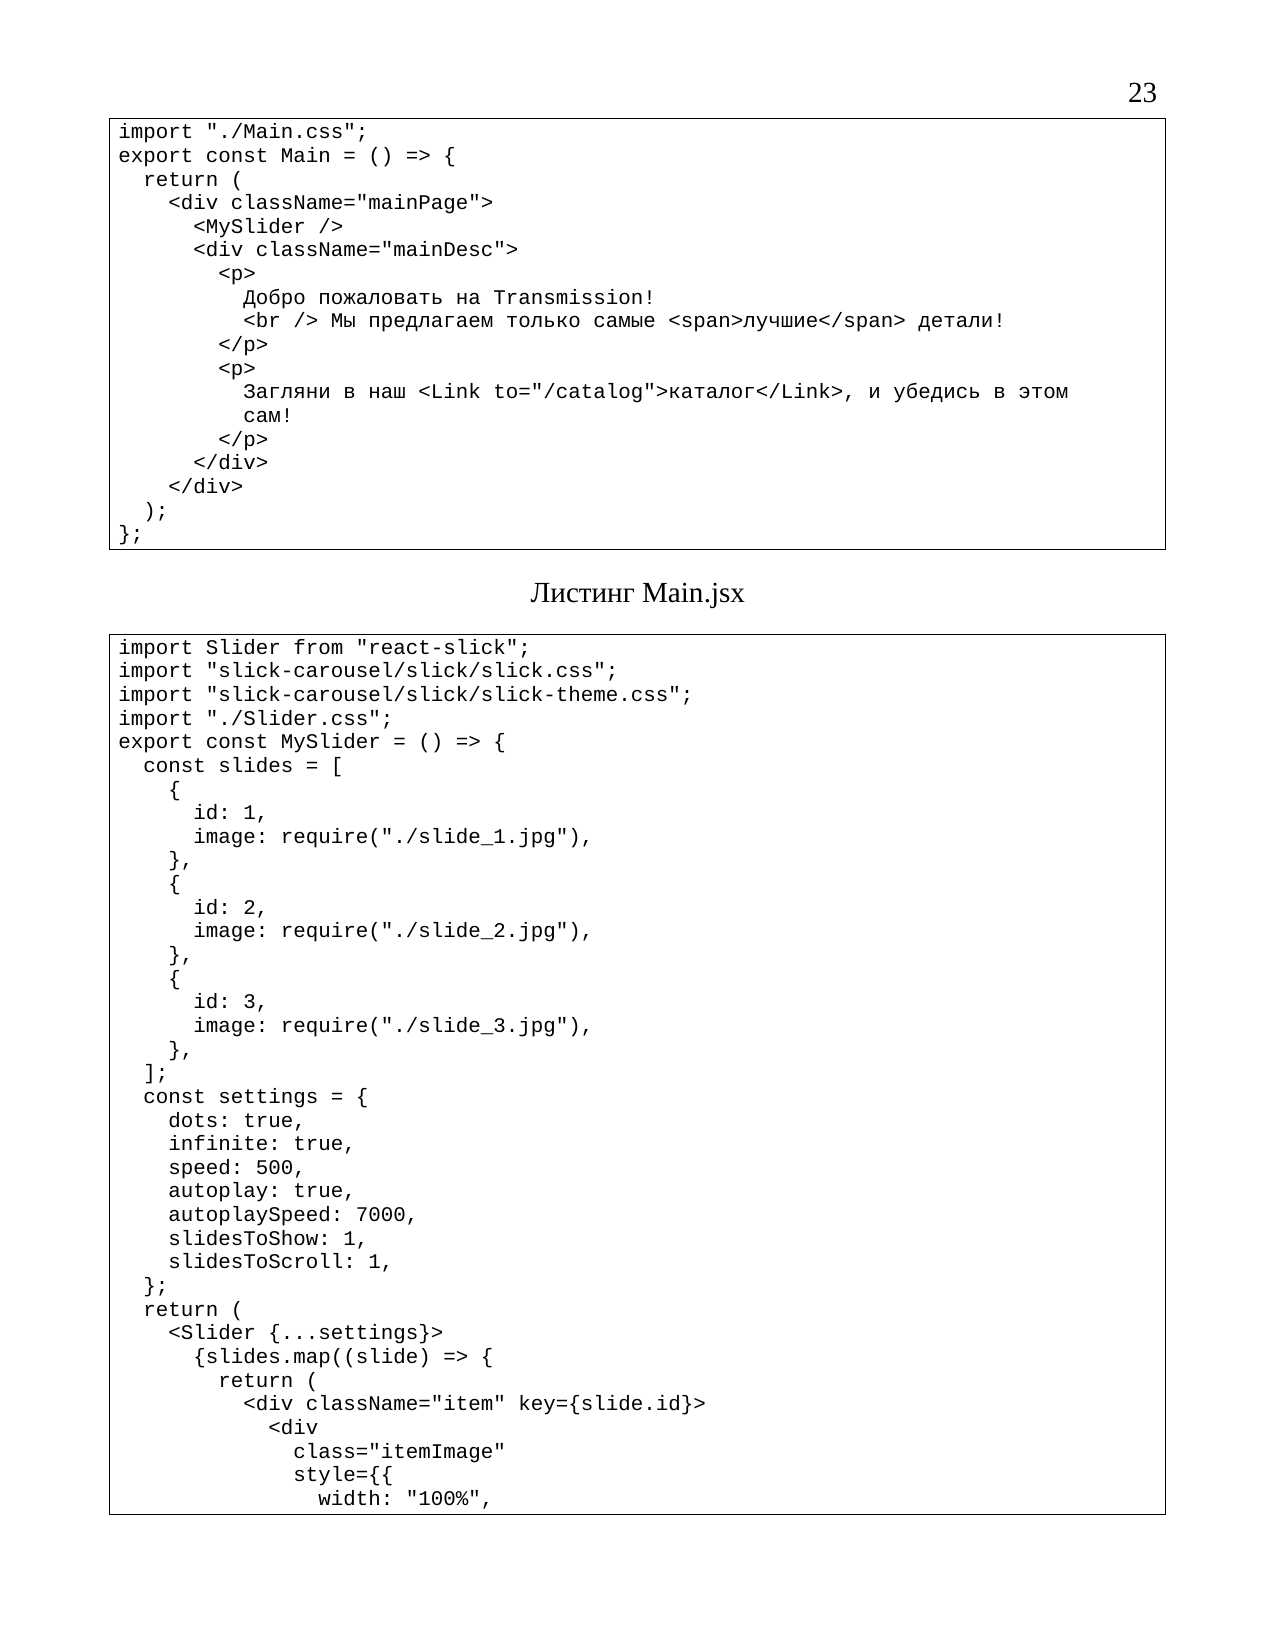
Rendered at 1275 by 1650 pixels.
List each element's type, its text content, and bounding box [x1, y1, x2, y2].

text id: 2, [118, 897, 1157, 920]
text image: require("./slide_1.jpg"), [118, 826, 1157, 849]
text id: 1, [118, 802, 1157, 826]
text Загляни в наш <Link to="/catalog">каталог</Link>, и убедись в этом [118, 381, 1157, 405]
text import "slick-carousel/slick/slick.css"; [118, 660, 1157, 684]
text const settings = { [118, 1086, 1157, 1109]
text Листинг Main.jsx [118, 575, 1157, 608]
text Добро пожаловать на Transmission! [118, 287, 1157, 310]
text </div> [118, 476, 1157, 499]
text <div className="item" key={slide.id}> [118, 1393, 1157, 1417]
text <div [118, 1417, 1157, 1441]
text export const Main = () => { [118, 145, 1157, 168]
text }, [118, 849, 1157, 873]
text id: 3, [118, 991, 1157, 1015]
text import "./Main.css"; [110, 119, 1165, 145]
text { [118, 873, 1157, 897]
text image: require("./slide_3.jpg"), [118, 1015, 1157, 1039]
text autoplaySpeed: 7000, [118, 1204, 1157, 1228]
text export const MySlider = () => { [118, 731, 1157, 755]
text { [118, 778, 1157, 802]
text <Slider {...settings}> [118, 1322, 1157, 1346]
text return ( [118, 168, 1157, 192]
text {slides.map((slide) => { [118, 1346, 1157, 1370]
text return ( [118, 1299, 1157, 1322]
text speed: 500, [118, 1157, 1157, 1181]
text { [118, 968, 1157, 991]
text <p> [118, 358, 1157, 381]
text image: require("./slide_2.jpg"), [118, 920, 1157, 944]
text dots: true, [118, 1109, 1157, 1133]
text <div className="mainPage"> [118, 192, 1157, 216]
text </p> [118, 334, 1157, 358]
text ); [118, 499, 1157, 520]
text infinite: true, [118, 1133, 1157, 1157]
text import "./Slider.css"; [118, 708, 1157, 731]
text width: "100%", [110, 1485, 1165, 1514]
text </p> [118, 429, 1157, 452]
text </div> [118, 452, 1157, 476]
text return ( [118, 1370, 1157, 1393]
text }; [110, 520, 1165, 549]
text class="itemImage" [118, 1441, 1157, 1464]
text slidesToScroll: 1, [118, 1251, 1157, 1275]
text autoplay: true, [118, 1181, 1157, 1204]
text const slides = [ [118, 755, 1157, 778]
text slidesToShow: 1, [118, 1228, 1157, 1251]
text <p> [118, 263, 1157, 287]
text <div className="mainDesc"> [118, 239, 1157, 263]
text ]; [118, 1062, 1157, 1086]
text import "slick-carousel/slick/slick-theme.css"; [118, 684, 1157, 708]
text style={{ [118, 1464, 1157, 1485]
text }, [118, 1039, 1157, 1062]
text <br /> Мы предлагаем только самые <span>лучшие</span> детали! [118, 310, 1157, 334]
text <MySlider /> [118, 216, 1157, 239]
text import Slider from "react-slick"; [110, 635, 1165, 660]
text }, [118, 944, 1157, 968]
text сам! [118, 405, 1157, 429]
text }; [118, 1275, 1157, 1299]
